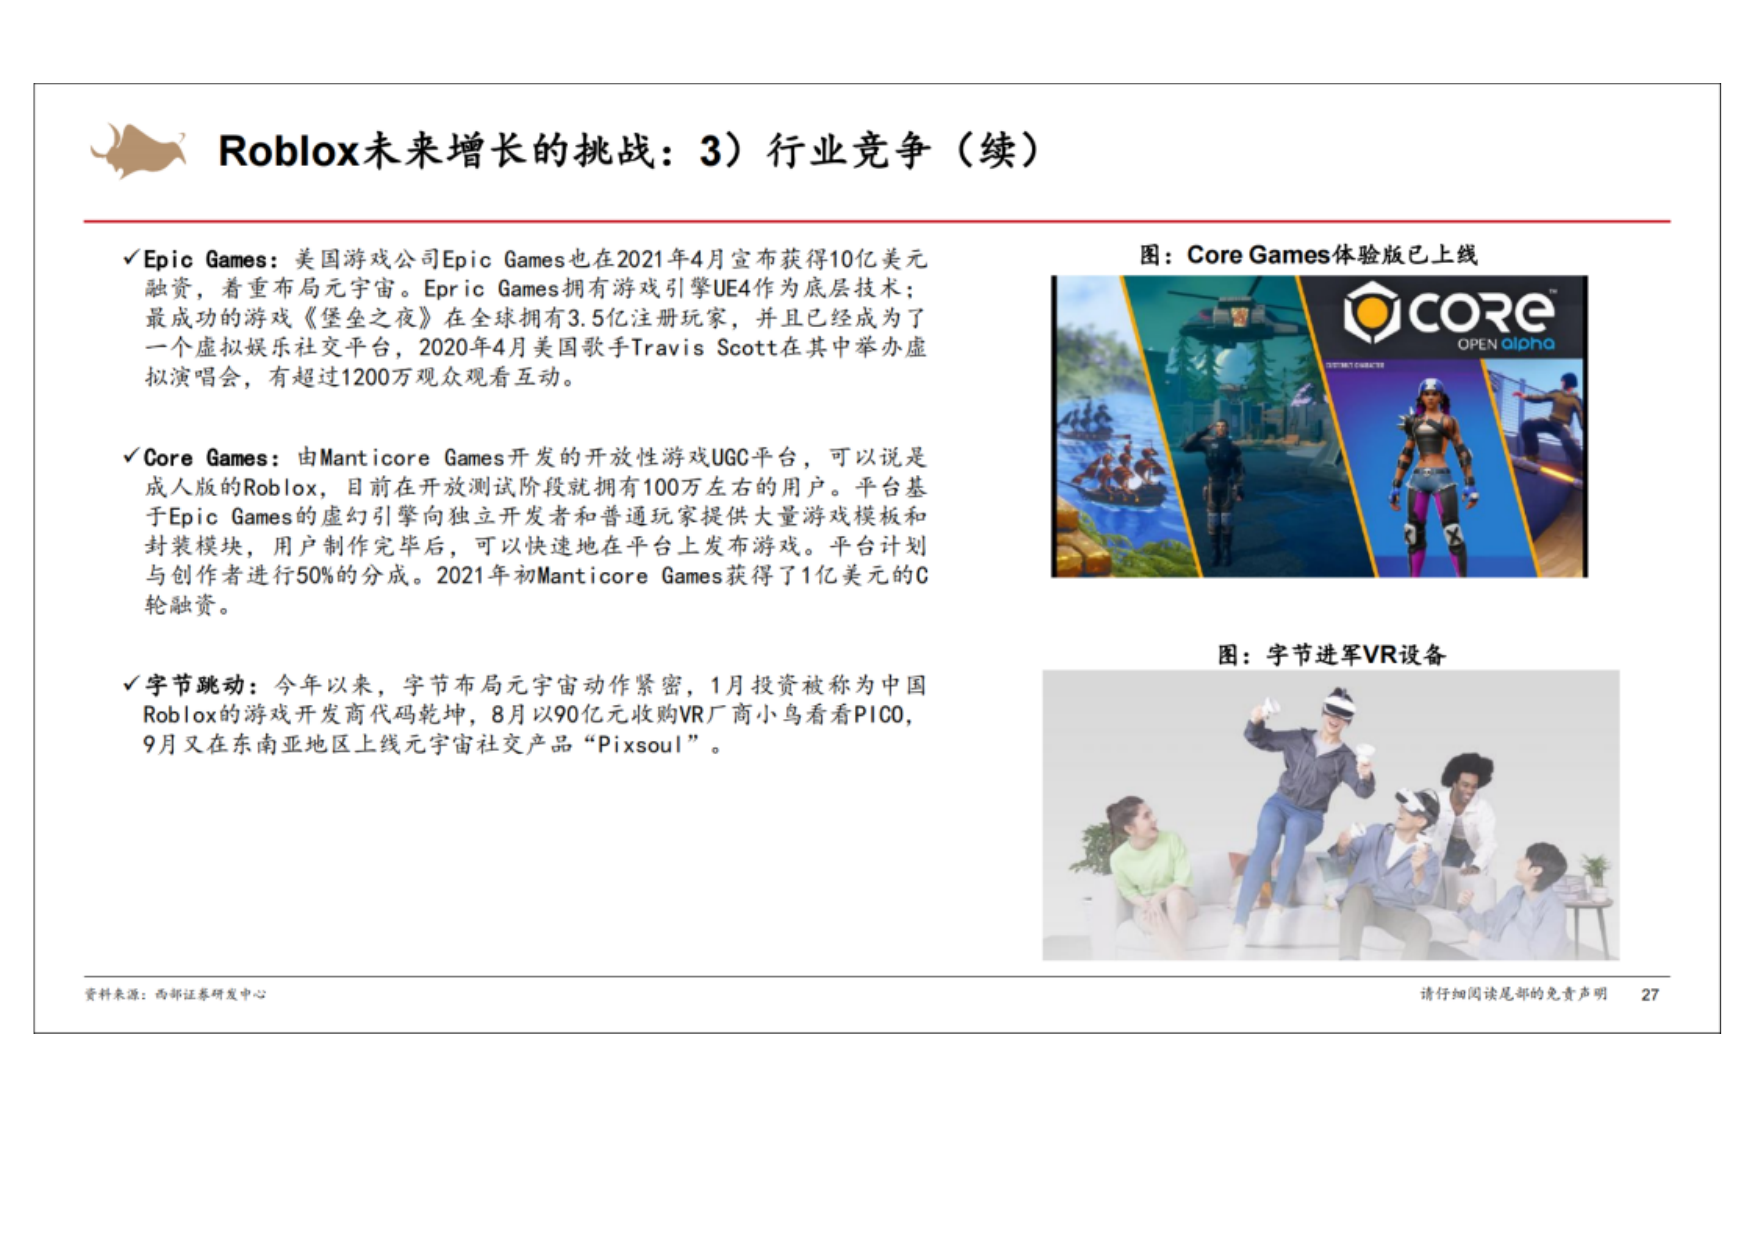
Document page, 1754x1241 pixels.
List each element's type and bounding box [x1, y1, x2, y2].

picture [33, 83, 1722, 1034]
